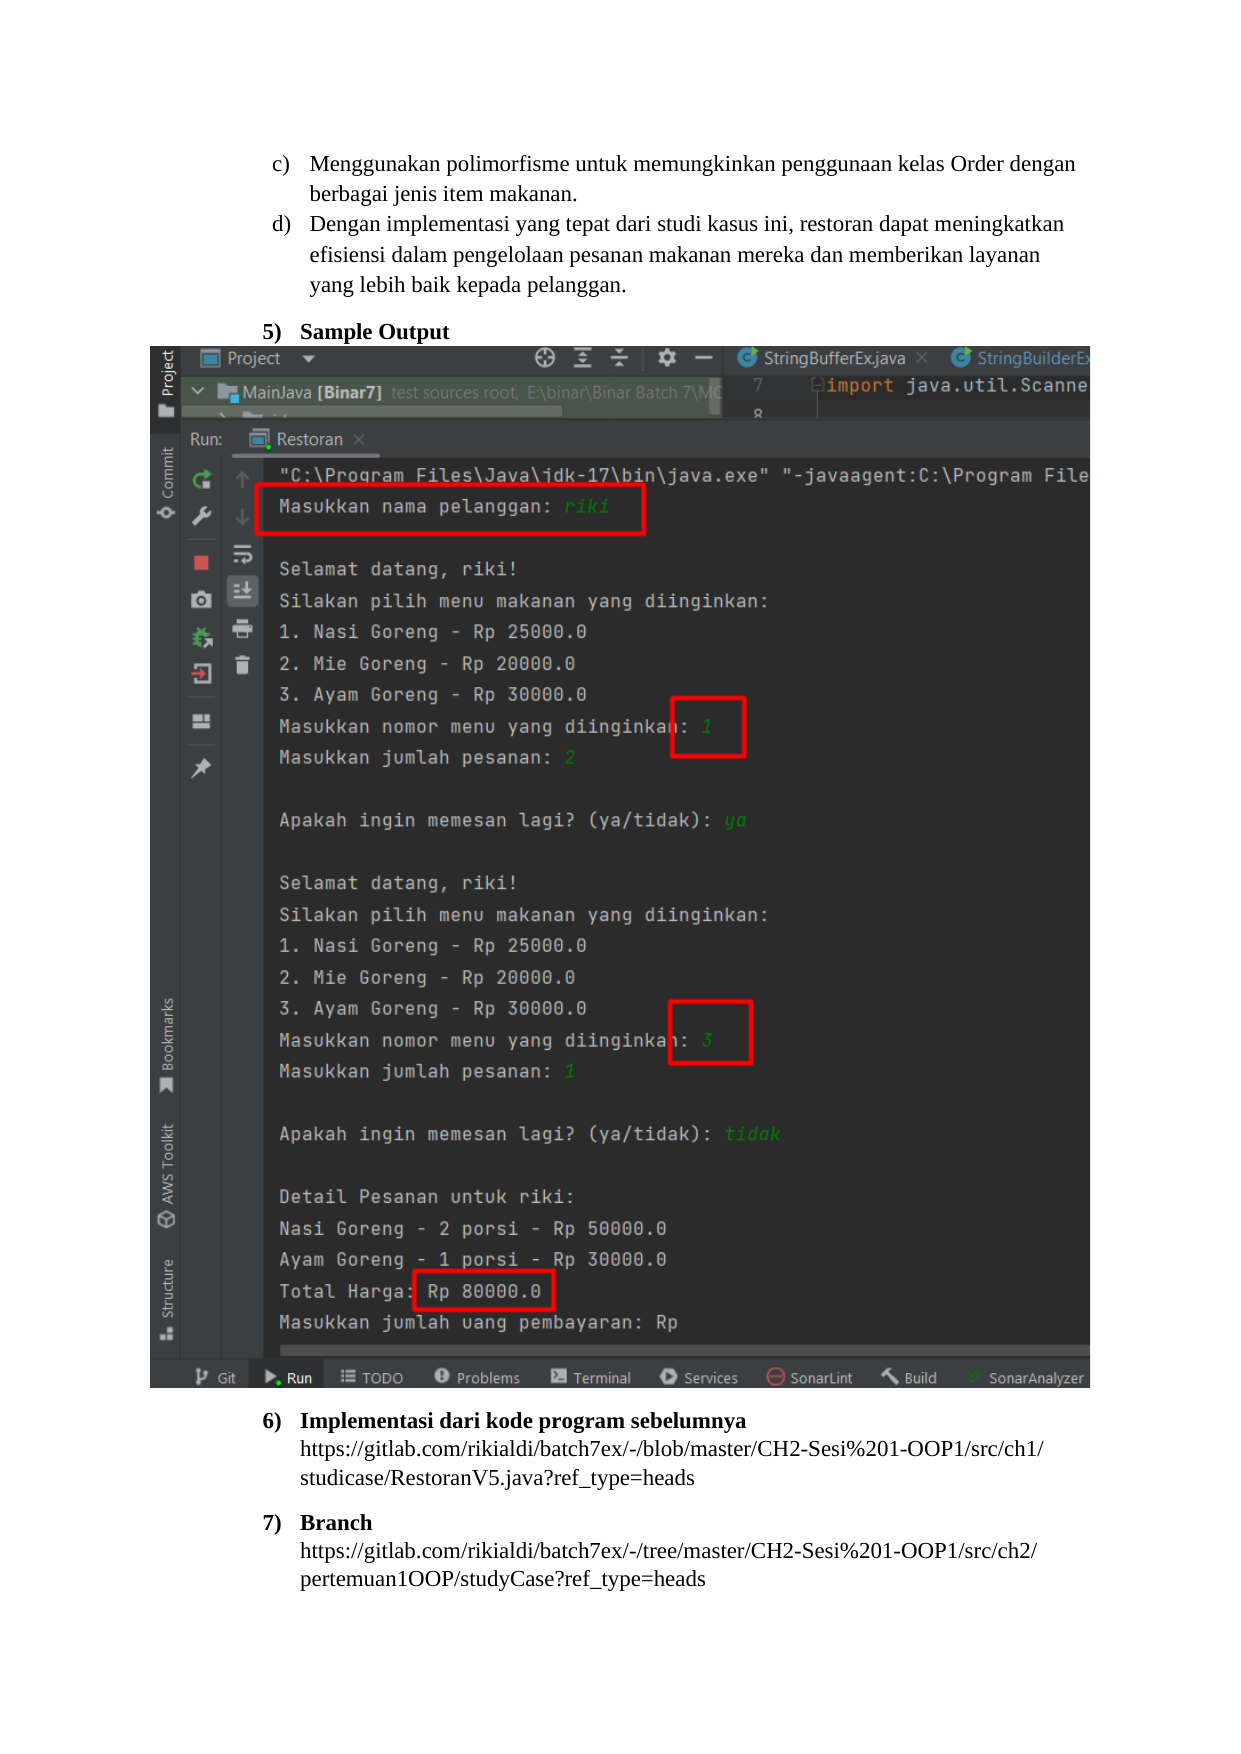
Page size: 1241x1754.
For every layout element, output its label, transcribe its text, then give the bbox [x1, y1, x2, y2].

subtitle Branch [262, 1509, 1090, 1535]
list Menggunakan polimorfisme untuk memungkinkan penggunaan kelas Order dengan berbagai jenis item makanan. [272, 150, 1090, 207]
subtitle Implementasi dari kode program sebelumnya [262, 1407, 1090, 1433]
text https://gitlab.com/rikialdi/batch7ex/-/tree/master/CH2-Sesi%201-OOP1/src/ch2/pertemuan1OOP/studyCase?ref_type=heads [300, 1537, 1090, 1592]
subtitle Sample Output [262, 318, 1090, 344]
picture [150, 346, 1091, 1388]
list Dengan implementasi yang tepat dari studi kasus ini, restoran dapat meningkatkan efisiensi dalam pengelolaan pesanan makanan mereka dan memberikan layanan yang lebih baik kepada pelanggan. [272, 210, 1090, 297]
text https://gitlab.com/rikialdi/batch7ex/-/blob/master/CH2-Sesi%201-OOP1/src/ch1/studicase/RestoranV5.java?ref_type=heads [300, 1435, 1090, 1490]
